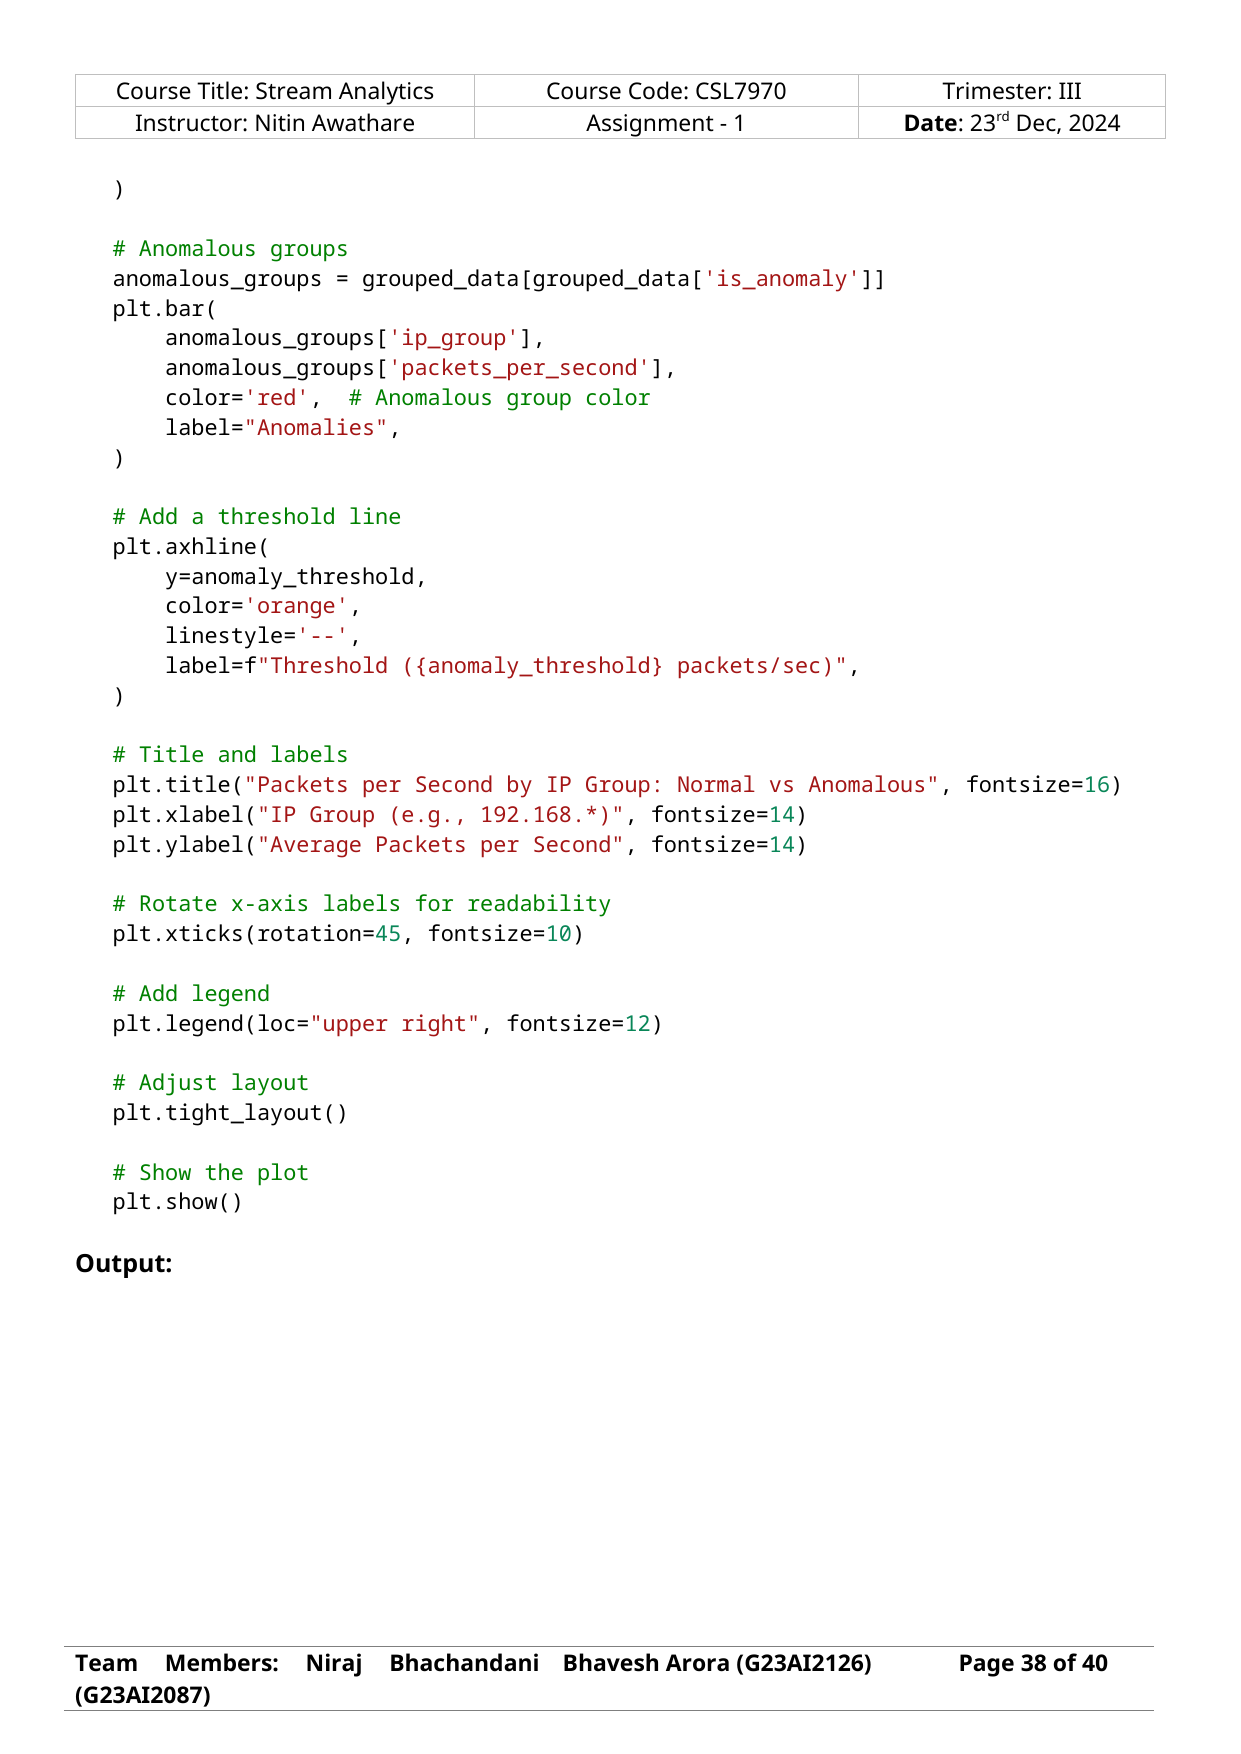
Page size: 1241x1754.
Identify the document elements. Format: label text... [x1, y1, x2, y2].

text color='red', # Anomalous group color [112, 382, 1165, 412]
text plt.axhline( [112, 531, 1165, 561]
text # Show the plot [112, 1157, 1165, 1186]
text plt.show() [112, 1186, 1165, 1216]
text y=anomaly_threshold, [112, 561, 1165, 591]
text label="Anomalies", [112, 412, 1165, 442]
text # Add a threshold line [112, 501, 1165, 531]
text # Adjust layout [112, 1067, 1165, 1097]
text plt.ylabel("Average Packets per Second", fontsize=14) [112, 829, 1165, 859]
text # Title and labels [112, 739, 1165, 769]
text plt.xticks(rotation=45, fontsize=10) [112, 918, 1165, 948]
text Output: [75, 1246, 1165, 1280]
text color='orange', [112, 591, 1165, 620]
text plt.title("Packets per Second by IP Group: Normal vs Anomalous", fontsize=16) [112, 769, 1165, 799]
text # Rotate x-axis labels for readability [112, 888, 1165, 918]
text plt.bar( [112, 293, 1165, 322]
text anomalous_groups = grouped_data[grouped_data['is_anomaly']] [112, 263, 1165, 293]
text # Add legend [112, 978, 1165, 1008]
text plt.xlabel("IP Group (e.g., 192.168.*)", fontsize=14) [112, 799, 1165, 829]
text linestyle='--', [112, 620, 1165, 650]
text plt.tight_layout() [112, 1097, 1165, 1127]
text ) [112, 680, 1165, 710]
text # Anomalous groups [112, 233, 1165, 263]
text anomalous_groups['packets_per_second'], [112, 352, 1165, 382]
text plt.legend(loc="upper right", fontsize=12) [112, 1008, 1165, 1037]
text anomalous_groups['ip_group'], [112, 322, 1165, 352]
text ) [112, 442, 1165, 471]
text label=f"Threshold ({anomaly_threshold} packets/sec)", [112, 650, 1165, 680]
text ) [112, 173, 1165, 203]
